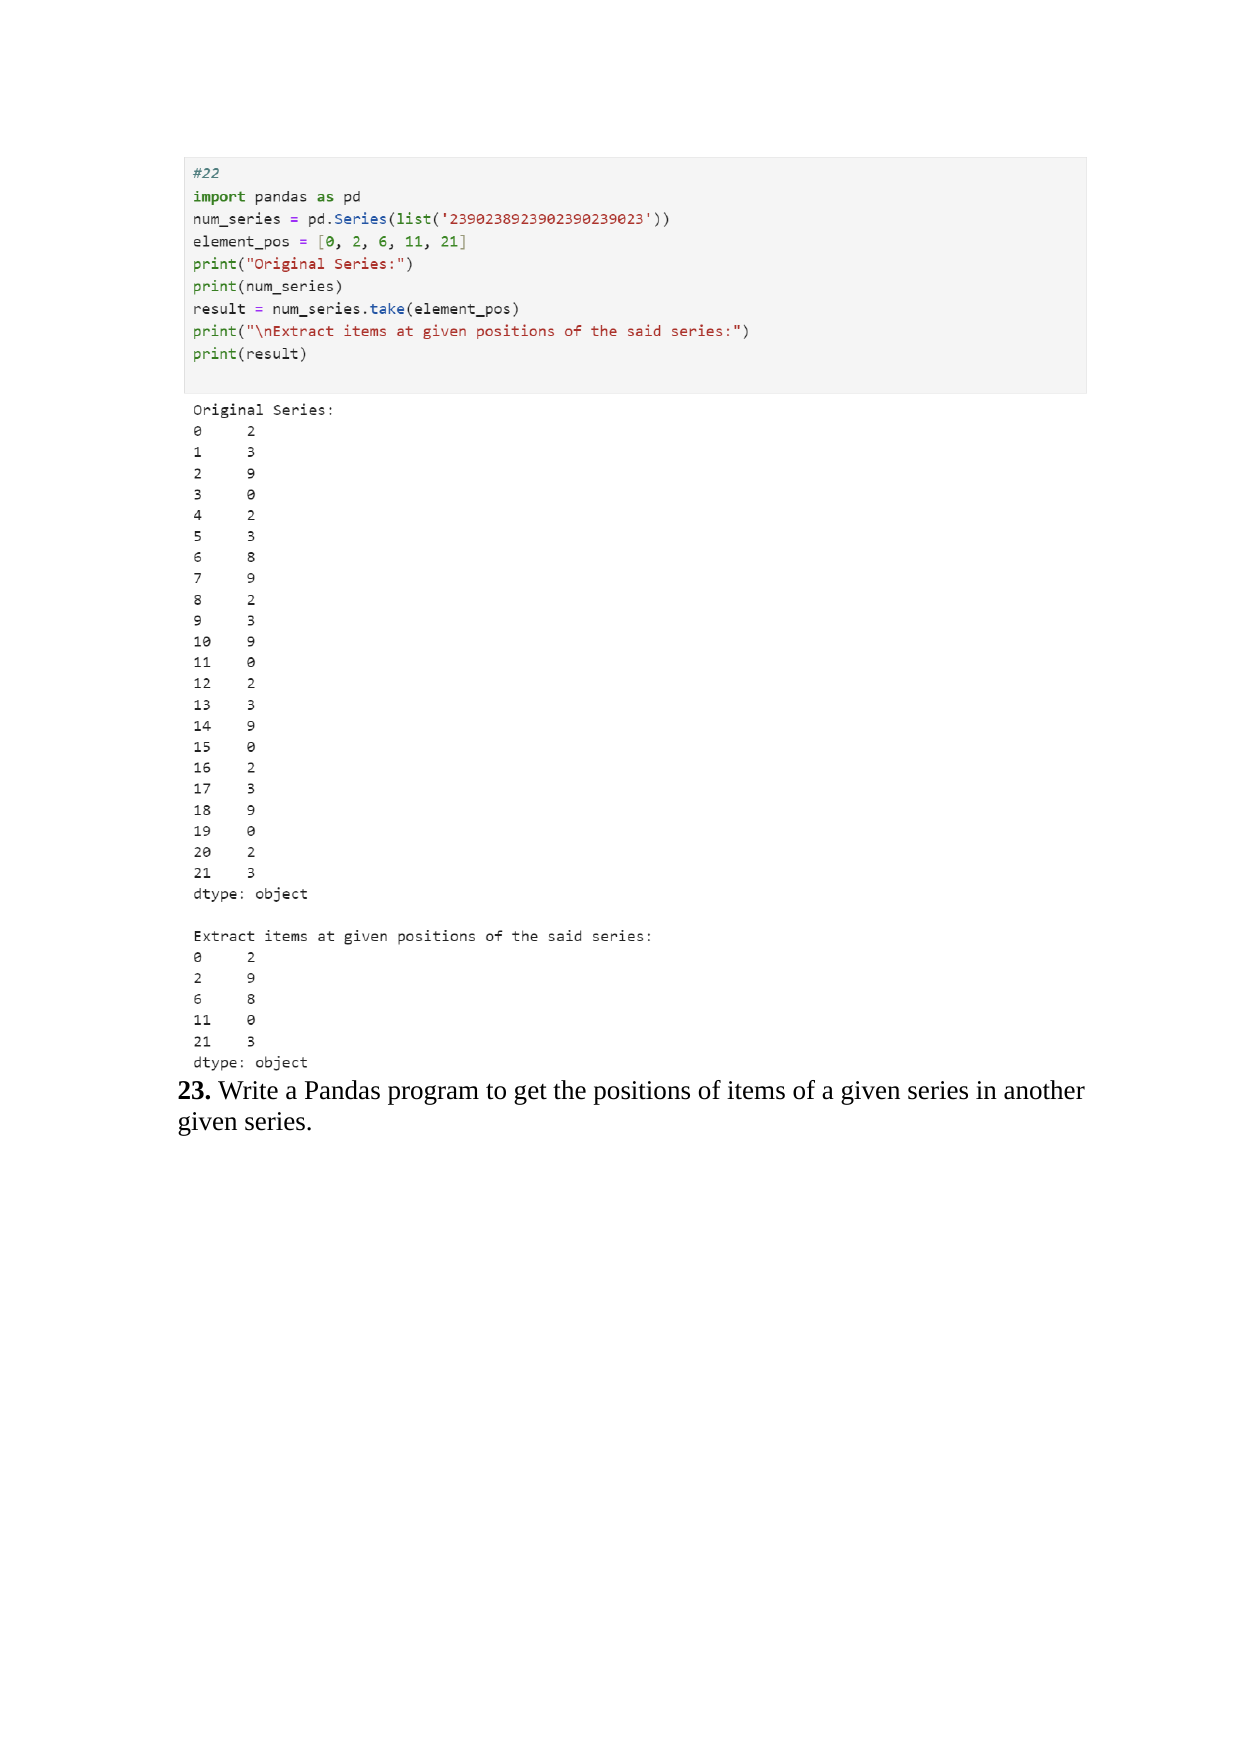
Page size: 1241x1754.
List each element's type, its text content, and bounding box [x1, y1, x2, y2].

picture [177, 147, 1093, 1074]
text 23. Write a Pandas program to get the positions of items of a given series in another given series. [177, 1074, 1092, 1136]
